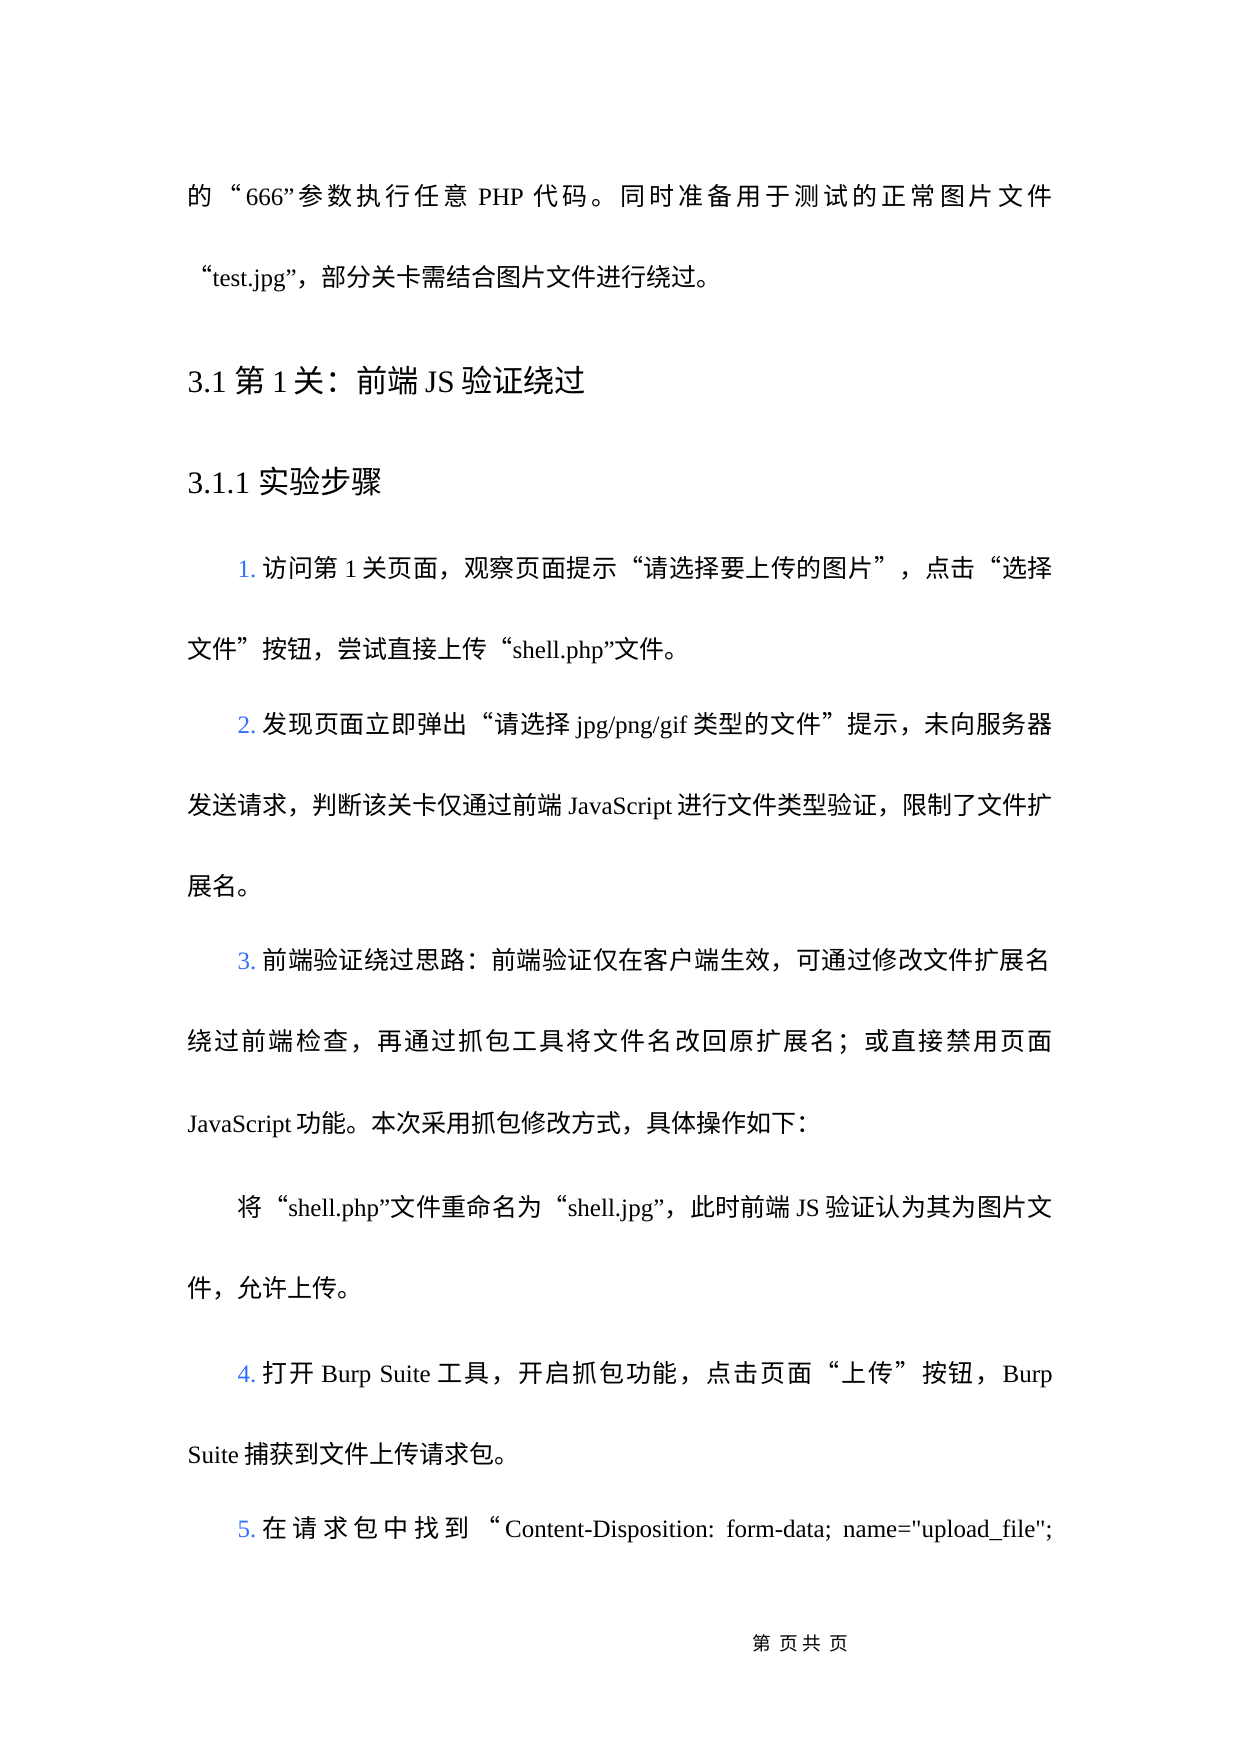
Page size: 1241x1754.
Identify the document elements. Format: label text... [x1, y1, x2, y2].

list 访问第1关页面，观察页面提示“请选择要上传的图片”，点击“选择文件”按钮，尝试直接上传“shell.php”文件。 [187, 534, 1053, 681]
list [187, 1494, 1053, 1559]
list 发现页面立即弹出“请选择jpg/png/gif类型的文件”提示，未向服务器发送请求，判断该关卡仅通过前端JavaScript进行文件类型验证，限制了文件扩展名。 [187, 690, 1053, 917]
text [187, 162, 1053, 308]
list 打开Burp Suite工具，开启抓包功能，点击页面“上传”按钮，Burp Suite捕获到文件上传请求包。 [187, 1339, 1053, 1485]
text 将“shell.php”文件重命名为“shell.jpg”，此时前端JS验证认为其为图片文件，允许上传。 [187, 1173, 1053, 1319]
list 前端验证绕过思路：前端验证仅在客户端生效，可通过修改文件扩展名绕过前端检查，再通过抓包工具将文件名改回原扩展名；或直接禁用页面JavaScript功能。本次采用抓包修改方式，具体操作如下： [187, 926, 1053, 1154]
subtitle 第1关：前端JS验证绕过 [187, 346, 1053, 411]
subtitle 实验步骤 [187, 448, 1053, 513]
